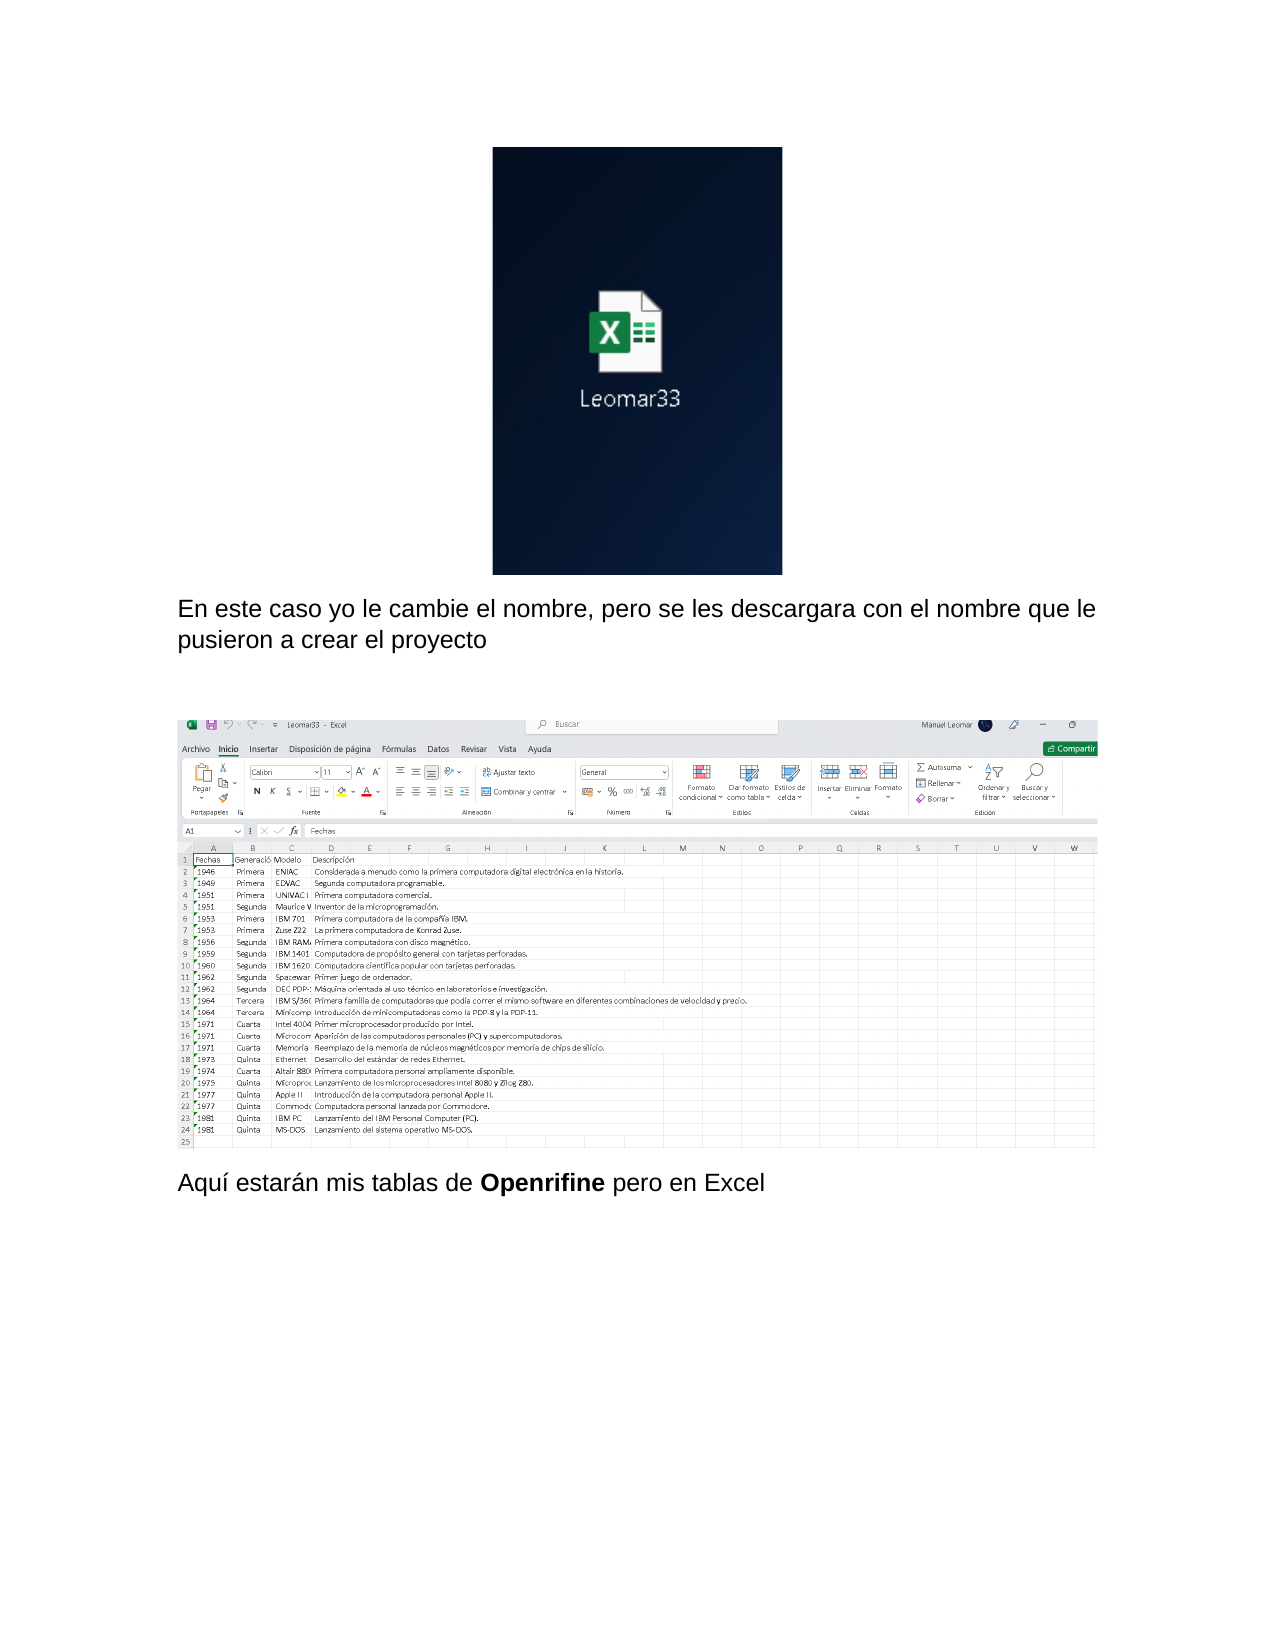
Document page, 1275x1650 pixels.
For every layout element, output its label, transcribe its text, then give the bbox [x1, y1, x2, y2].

text Aquí estarán mis tablas de Openrifine pero en Excel [177, 1168, 1098, 1196]
picture [492, 147, 783, 575]
picture [177, 720, 1098, 1149]
text En este caso yo le cambie el nombre, pero se les descargara con el nombre que le pusieron a crear el proyecto [177, 594, 1098, 653]
